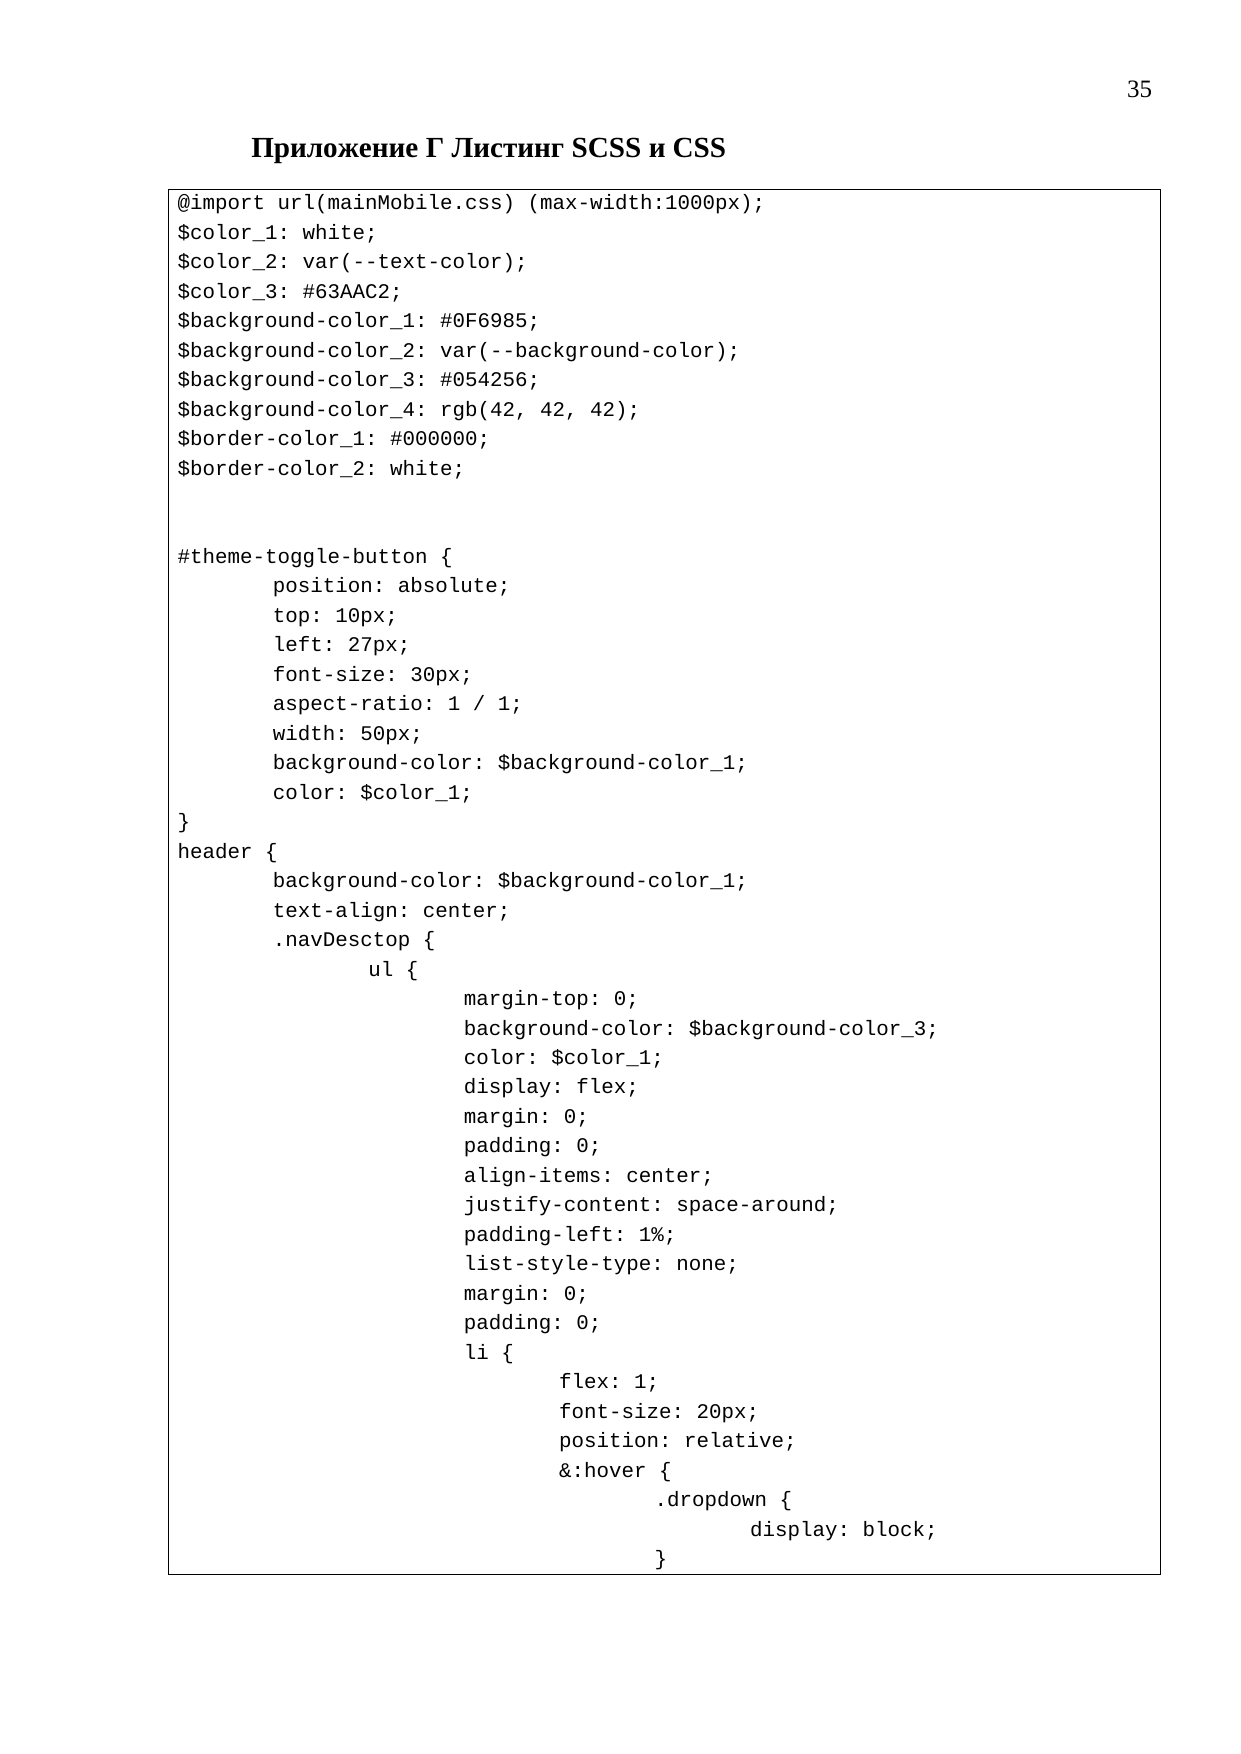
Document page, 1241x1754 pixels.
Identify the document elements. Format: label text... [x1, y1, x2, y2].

text text-align: center; [169, 897, 1160, 923]
text display: flex; [169, 1073, 1160, 1100]
text $background-color_2: var(--background-color); [169, 336, 1160, 363]
text $color_1: white; [169, 218, 1160, 245]
text margin: 0; [169, 1103, 1160, 1130]
text background-color: $background-color_1; [169, 867, 1160, 894]
text $color_2: var(--text-color); [169, 248, 1160, 275]
text flex: 1; [169, 1368, 1160, 1395]
text ul { [169, 956, 1160, 982]
text $color_3: #63AAC2; [169, 277, 1160, 304]
text $background-color_1: #0F6985; [169, 307, 1160, 334]
text font-size: 20px; [169, 1398, 1160, 1424]
text aspect-ratio: 1 / 1; [169, 690, 1160, 717]
text @import url(mainMobile.css) (max-width:1000px); [169, 190, 1160, 216]
text Приложение Г Листинг SCSS и CSS [177, 131, 1152, 164]
text color: $color_1; [169, 779, 1160, 805]
text padding-left: 1%; [169, 1221, 1160, 1248]
text } [169, 1545, 1160, 1574]
text &:hover { [169, 1457, 1160, 1483]
text background-color: $background-color_3; [169, 1014, 1160, 1041]
text padding: 0; [169, 1309, 1160, 1336]
text } [169, 808, 1160, 835]
text margin-top: 0; [169, 985, 1160, 1012]
text margin: 0; [169, 1280, 1160, 1307]
text .navDesctop { [169, 926, 1160, 953]
text $background-color_3: #054256; [169, 366, 1160, 393]
text color: $color_1; [169, 1044, 1160, 1071]
text background-color: $background-color_1; [169, 749, 1160, 776]
text $border-color_1: #000000; [169, 425, 1160, 452]
text padding: 0; [169, 1132, 1160, 1159]
text top: 10px; [169, 602, 1160, 628]
text width: 50px; [169, 720, 1160, 746]
text list-style-type: none; [169, 1250, 1160, 1277]
text display: block; [169, 1516, 1160, 1542]
text align-items: center; [169, 1162, 1160, 1189]
text position: absolute; [169, 572, 1160, 599]
text font-size: 30px; [169, 661, 1160, 687]
text justify-content: space-around; [169, 1191, 1160, 1218]
text left: 27px; [169, 631, 1160, 658]
text $background-color_4: rgb(42, 42, 42); [169, 395, 1160, 422]
text header { [169, 838, 1160, 864]
text .dropdown { [169, 1486, 1160, 1513]
text $border-color_2: white; [169, 454, 1160, 481]
text #theme-toggle-button { [169, 543, 1160, 569]
text position: relative; [169, 1427, 1160, 1454]
text li { [169, 1339, 1160, 1366]
